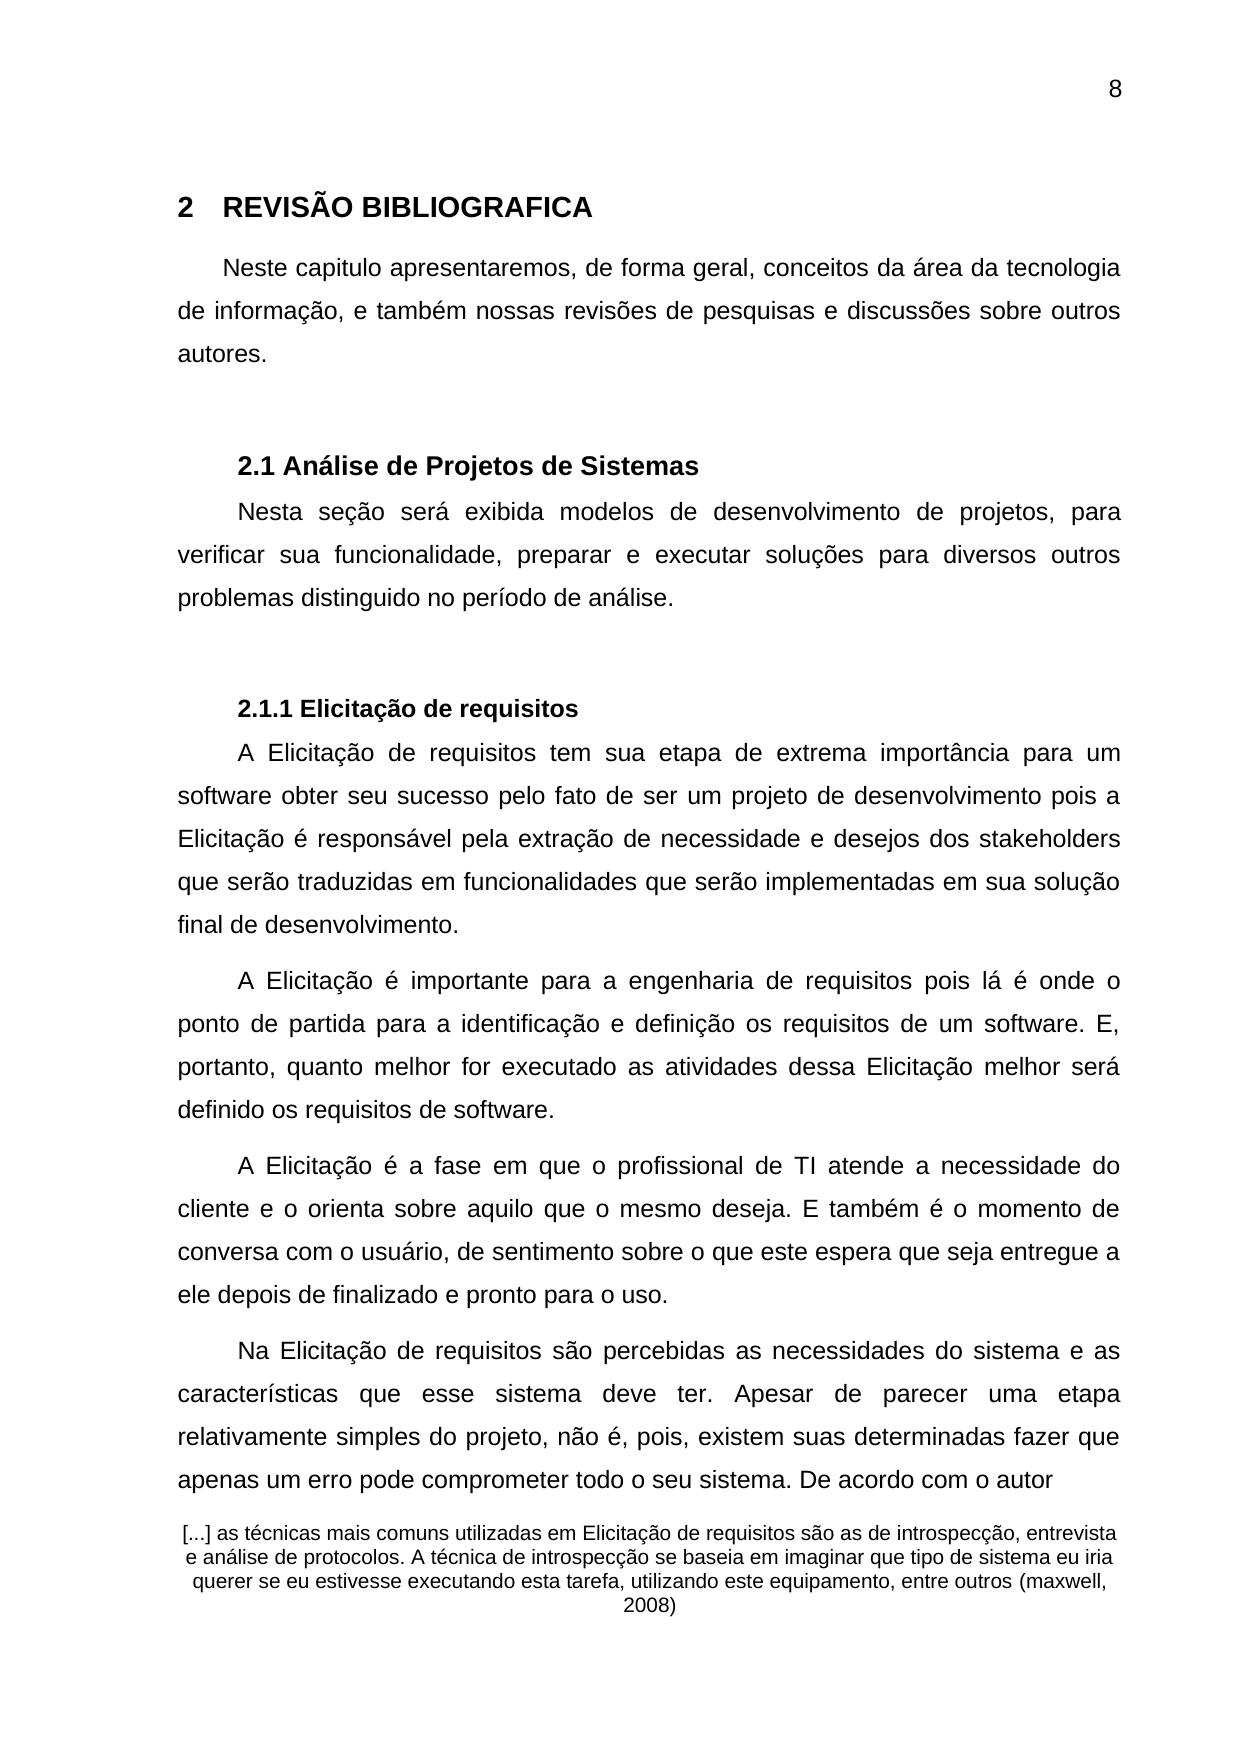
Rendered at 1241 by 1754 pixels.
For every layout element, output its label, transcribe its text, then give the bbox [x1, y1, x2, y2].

text Na Elicitação de requisitos são percebidas as necessidades do sistema e as características que esse sistema deve ter. Apesar de parecer uma etapa relativamente simples do projeto, não é, pois, existem suas determinadas fazer que apenas um erro pode comprometer todo o seu sistema. De acordo com o autor [177, 1336, 1122, 1494]
text Neste capitulo apresentaremos, de forma geral, conceitos da área da tecnologia de informação, e também nossas revisões de pesquisas e discussões sobre outros autores. [177, 252, 1122, 367]
subtitle REVISÃO BIBLIOGRAFICA [177, 190, 1122, 223]
text A Elicitação é importante para a engenharia de requisitos pois lá é onde o ponto de partida para a identificação e definição os requisitos de um software. E, portanto, quanto melhor for executado as atividades dessa Elicitação melhor será definido os requisitos de software. [177, 966, 1122, 1124]
text A Elicitação é a fase em que o profissional de TI atende a necessidade do cliente e o orienta sobre aquilo que o mesmo deseja. E também é o momento de conversa com o usuário, de sentimento sobre o que este espera que seja entregue a ele depois de finalizado e pronto para o uso. [177, 1151, 1122, 1309]
text [...] as técnicas mais comuns utilizadas em Elicitação de requisitos são as de introspecção, entrevista e análise de protocolos. A técnica de introspecção se baseia em imaginar que tipo de sistema eu iria querer se eu estivesse executando esta tarefa, utilizando este equipamento, entre outros [177, 1521, 1122, 1616]
subtitle 2.1 Análise de Projetos de Sistemas [237, 450, 1122, 481]
text A Elicitação de requisitos tem sua etapa de extrema importância para um software obter seu sucesso pelo fato de ser um projeto de desenvolvimento pois a Elicitação é responsável pela extração de necessidade e desejos dos stakeholders que serão traduzidas em funcionalidades que serão implementadas em sua solução final de desenvolvimento. [177, 737, 1122, 939]
text 2.1.1 Elicitação de requisitos [237, 694, 1122, 723]
text Nesta seção será exibida modelos de desenvolvimento de projetos, para verificar sua funcionalidade, preparar e executar soluções para diversos outros problemas distinguido no período de análise. [177, 497, 1122, 612]
